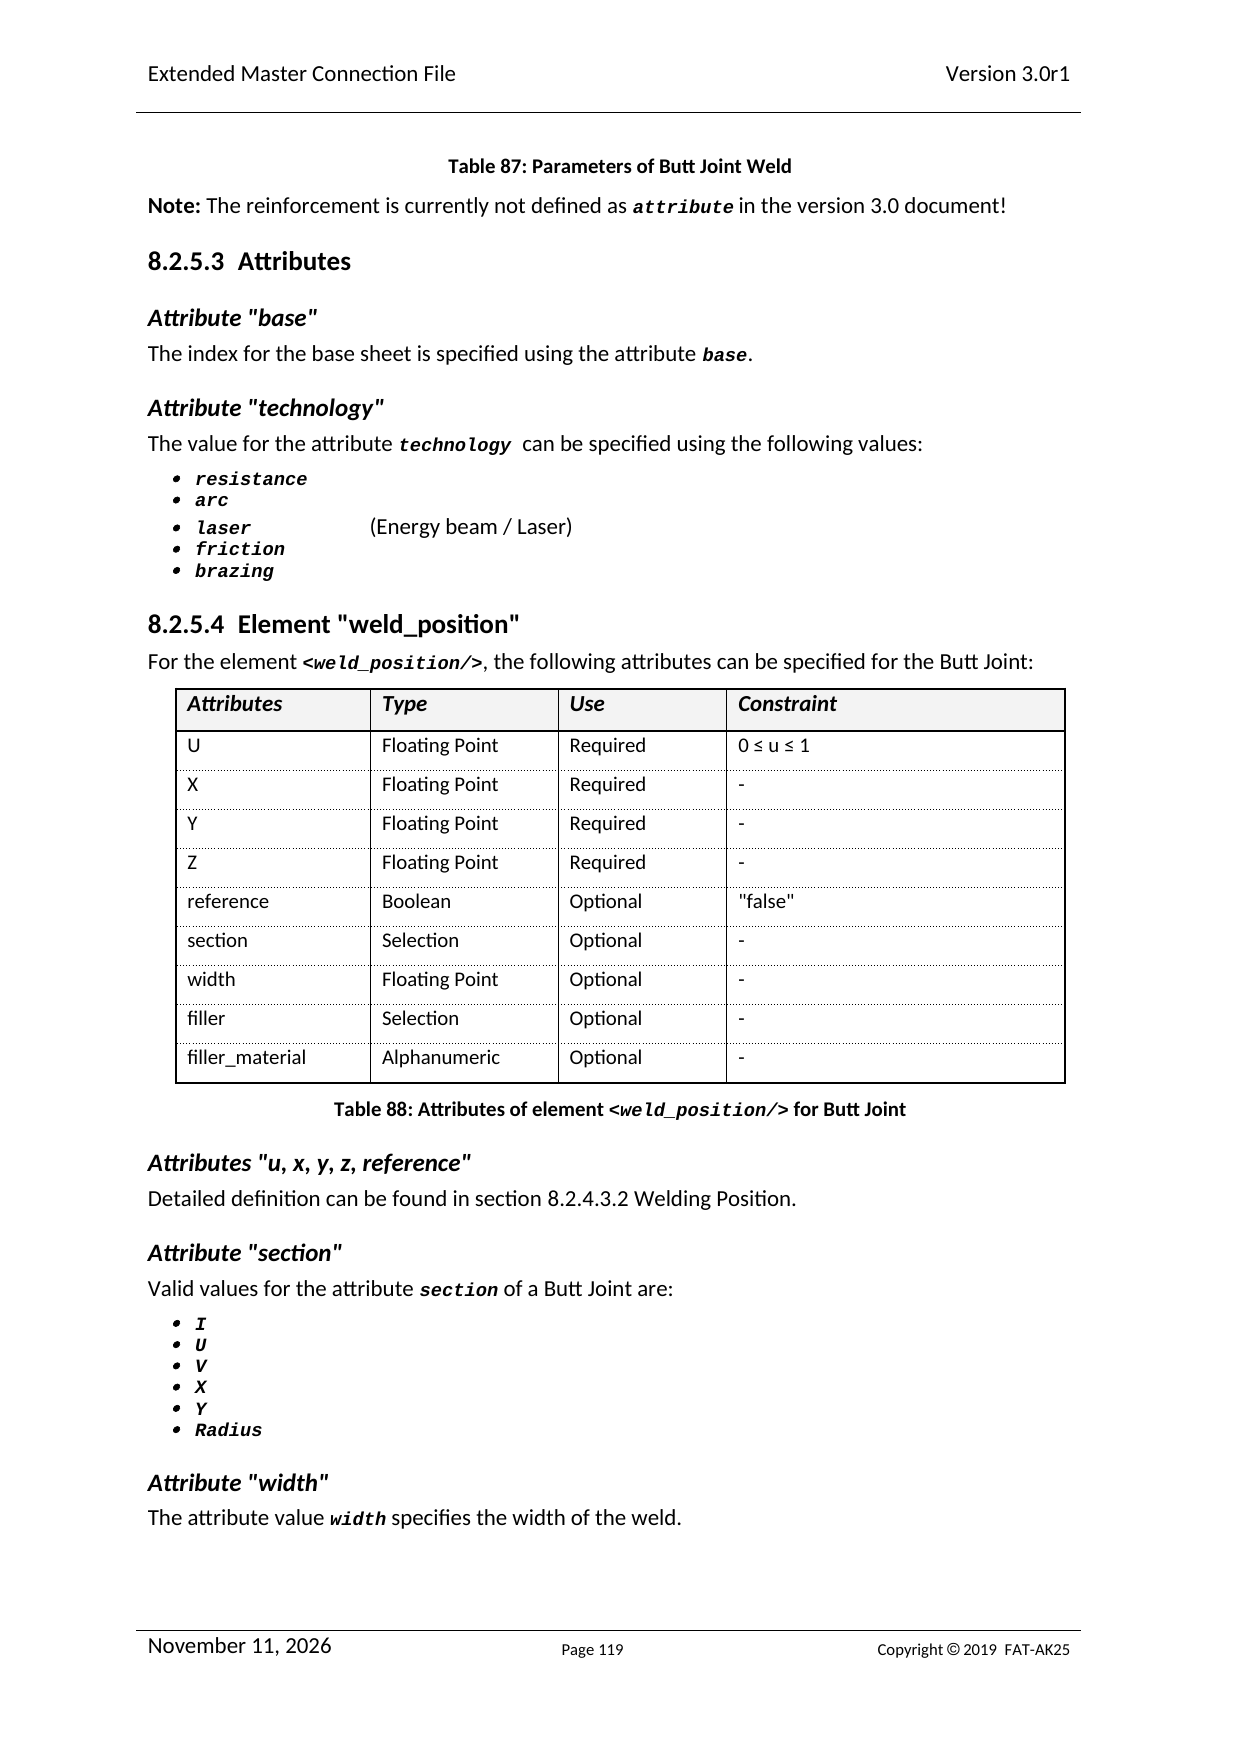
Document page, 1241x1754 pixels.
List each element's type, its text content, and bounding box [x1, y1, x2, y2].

list I [171, 1314, 1092, 1336]
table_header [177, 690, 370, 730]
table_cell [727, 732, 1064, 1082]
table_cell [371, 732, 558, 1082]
subtitle Attribute "section" [148, 1237, 1092, 1267]
subtitle Element "weld_position" [148, 608, 1092, 641]
text The index for the base sheet is specified using the attribute base. [148, 339, 1092, 367]
text Note: The reinforcement is currently not defined as attribute in the version 3.0 document! [148, 192, 1092, 219]
list laser (Energy beam / Laser) [171, 512, 1092, 540]
subtitle Attribute "technology" [148, 392, 1092, 423]
list arc [171, 491, 1092, 512]
text Valid values for the attribute section of a Butt Joint are: [148, 1274, 1092, 1302]
text The value for the attribute technology can be specified using the following values: [148, 429, 1092, 457]
subtitle Attribute "base" [148, 303, 1092, 333]
list brazing [171, 561, 1092, 583]
list V [171, 1357, 1092, 1378]
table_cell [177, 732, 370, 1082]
text Detailed definition can be found in section 8.2.4.3.2 Welding Position. [148, 1184, 1092, 1212]
list Radius [171, 1421, 1092, 1442]
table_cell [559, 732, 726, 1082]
subtitle Attribute "width" [148, 1467, 1092, 1497]
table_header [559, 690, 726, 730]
text The attribute value width specifies the width of the weld. [148, 1503, 1092, 1532]
list resistance [171, 470, 1092, 491]
list X [171, 1378, 1092, 1399]
list U [171, 1336, 1092, 1357]
text For the element <weld_position/>, the following attributes can be specified for the Butt Joint: [148, 647, 1092, 675]
list Y [171, 1399, 1092, 1421]
list friction [171, 540, 1092, 561]
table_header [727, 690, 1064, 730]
subtitle Attributes "u, x, y, z, reference" [148, 1147, 1092, 1178]
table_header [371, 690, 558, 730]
subtitle Attributes [148, 244, 1092, 278]
